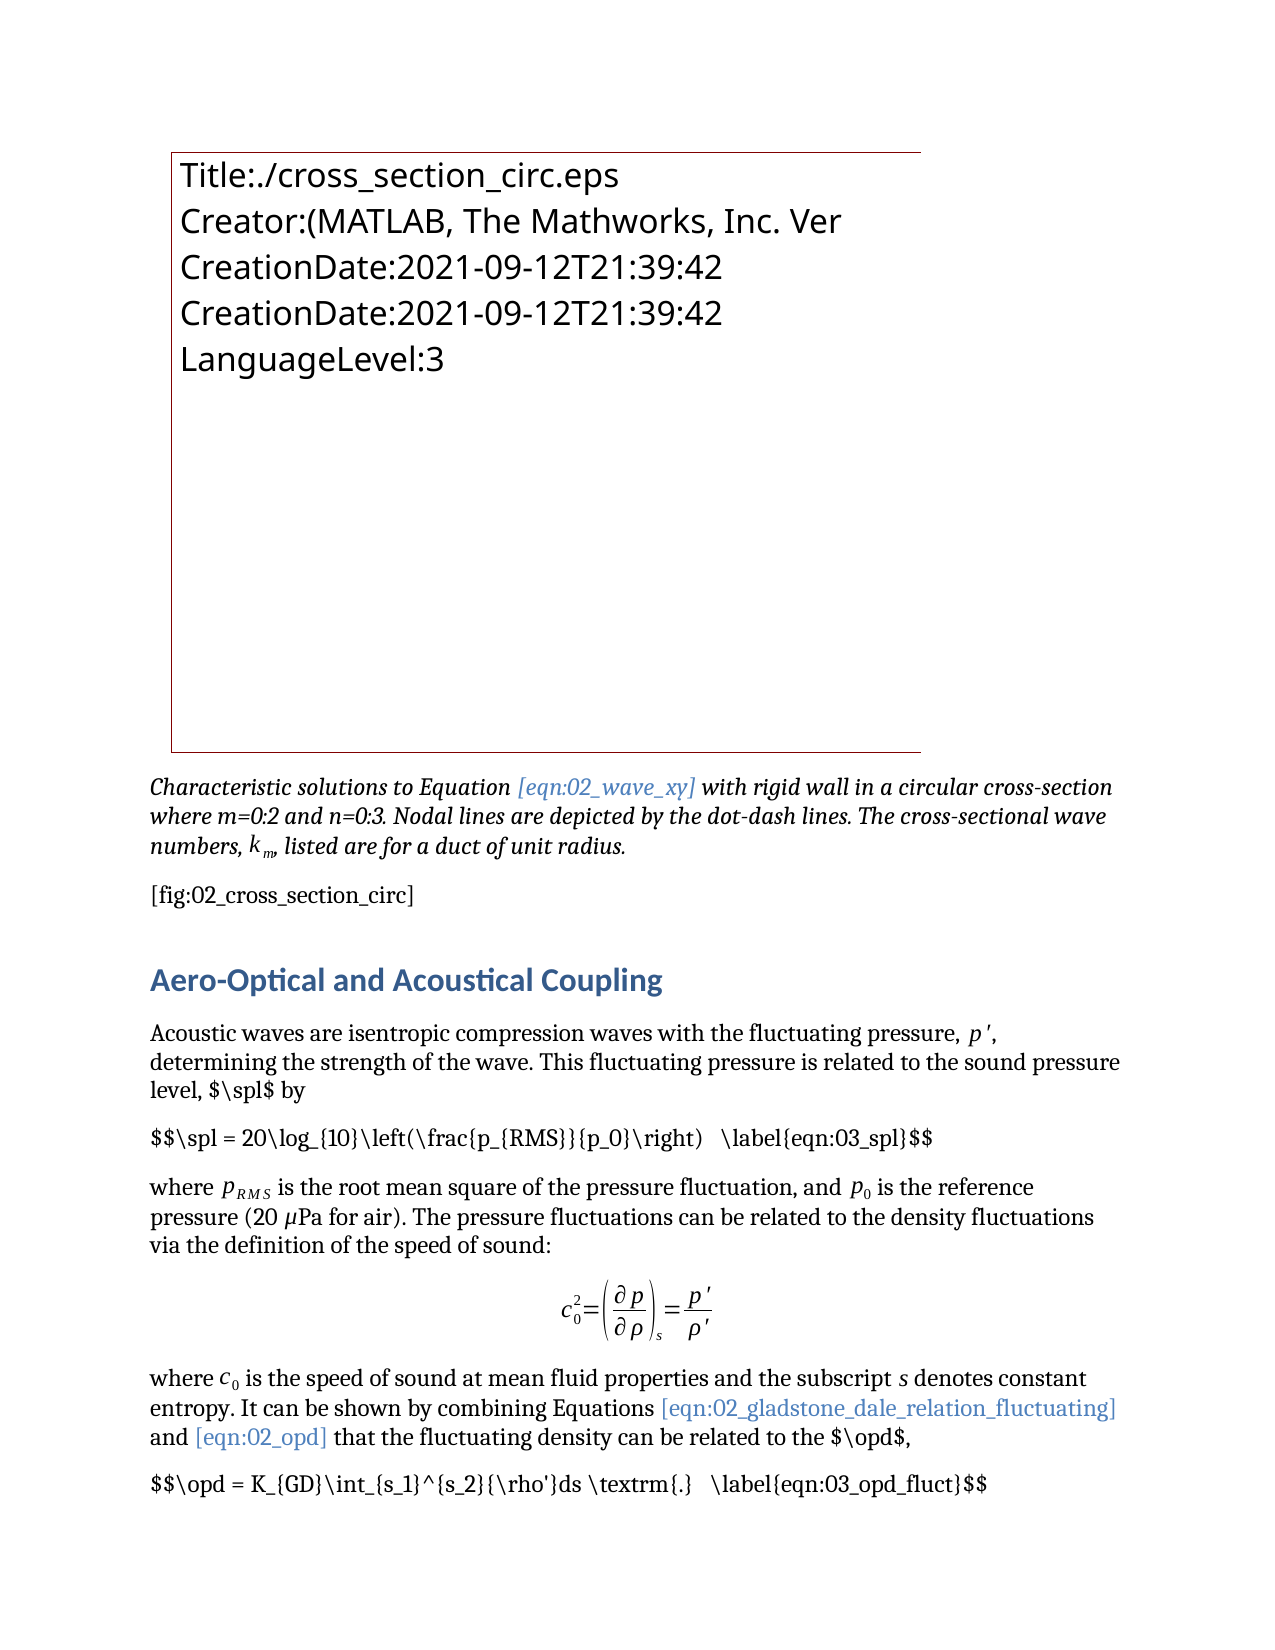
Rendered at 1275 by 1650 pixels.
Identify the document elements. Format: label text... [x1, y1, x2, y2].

text Characteristic solutions to Equation [eqn:02_wave_xy] with rigid wall in a circular cross-section where m=0:2 and n=0:3. Nodal lines are depicted by the dot-dash lines. The cross-sectional wave numbers, , listed are for a duct of unit radius. [150, 773, 1125, 862]
subtitle Aero-Optical and Acoustical Coupling [150, 959, 1125, 1000]
text where is the speed of sound at mean fluid properties and the subscript denotes constant entropy. It can be shown by combining Equations [eqn:02_gladstone_dale_relation_fluctuating] and [eqn:02_opd] that the fluctuating density can be related to the $\opd$, [150, 1363, 1125, 1451]
text where is the root mean square of the pressure fluctuation, and is the reference pressure (20 Pa for air). The pressure fluctuations can be related to the density fluctuations via the definition of the speed of sound: [150, 1171, 1125, 1260]
text [fig:02_cross_section_circ] [150, 881, 1125, 909]
text $$\spl = 20\log_{10}\left(\frac{p_{RMS}}{p_0}\right) \label{eqn:03_spl}$$ [150, 1124, 1125, 1152]
text $$\opd = K_{GD}\int_{s_1}^{s_2}{\rho'}ds \textrm{.} \label{eqn:03_opd_fluct}$$ [150, 1470, 1125, 1499]
text Acoustic waves are isentropic compression waves with the fluctuating pressure, , determining the strength of the wave. This fluctuating pressure is related to the sound pressure level, $\spl$ by [150, 1019, 1125, 1105]
